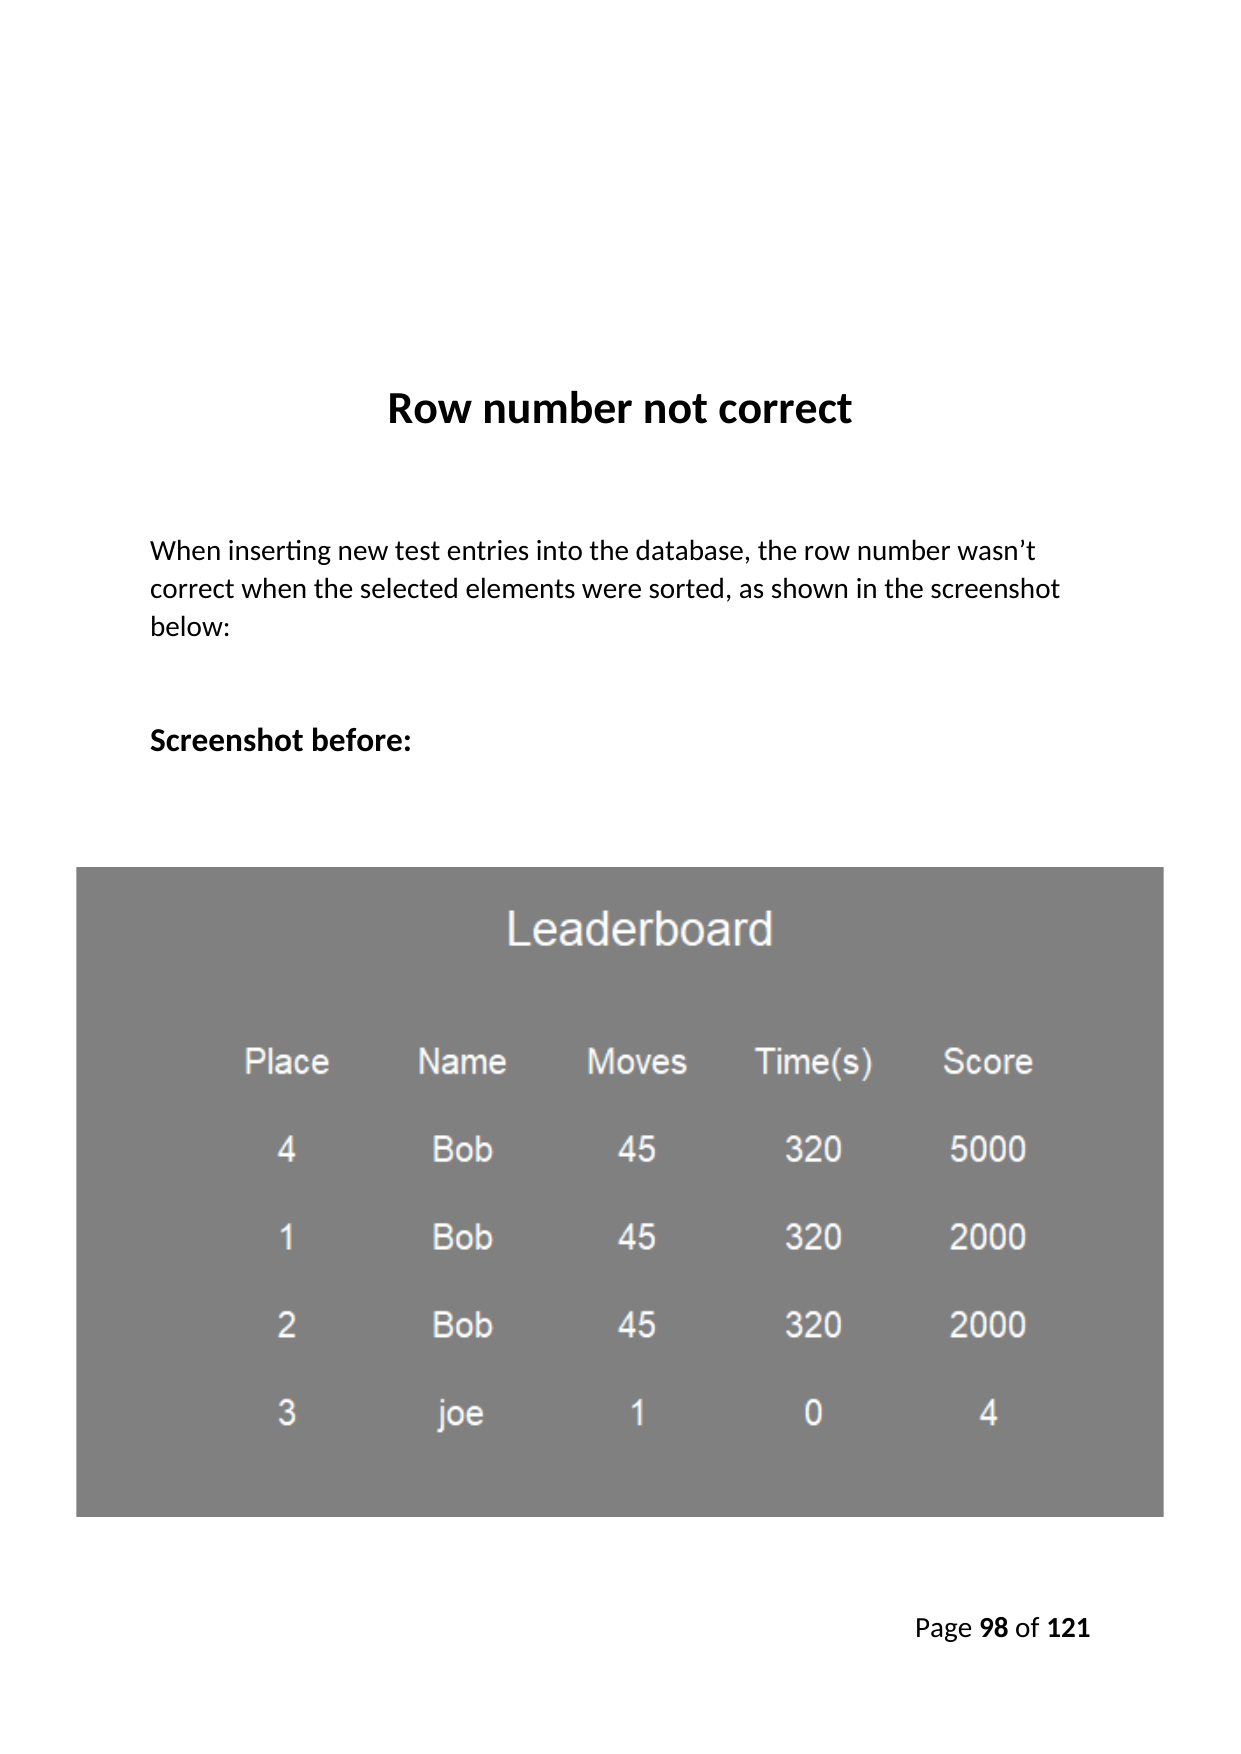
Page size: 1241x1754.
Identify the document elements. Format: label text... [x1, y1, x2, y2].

text When inserting new test entries into the database, the row number wasn’t correct when the selected elements were sorted, as shown in the screenshot below: [150, 532, 1090, 644]
picture [76, 867, 1164, 1517]
subtitle Row number not correct [150, 379, 1090, 435]
subtitle Screenshot before: [150, 719, 1090, 759]
